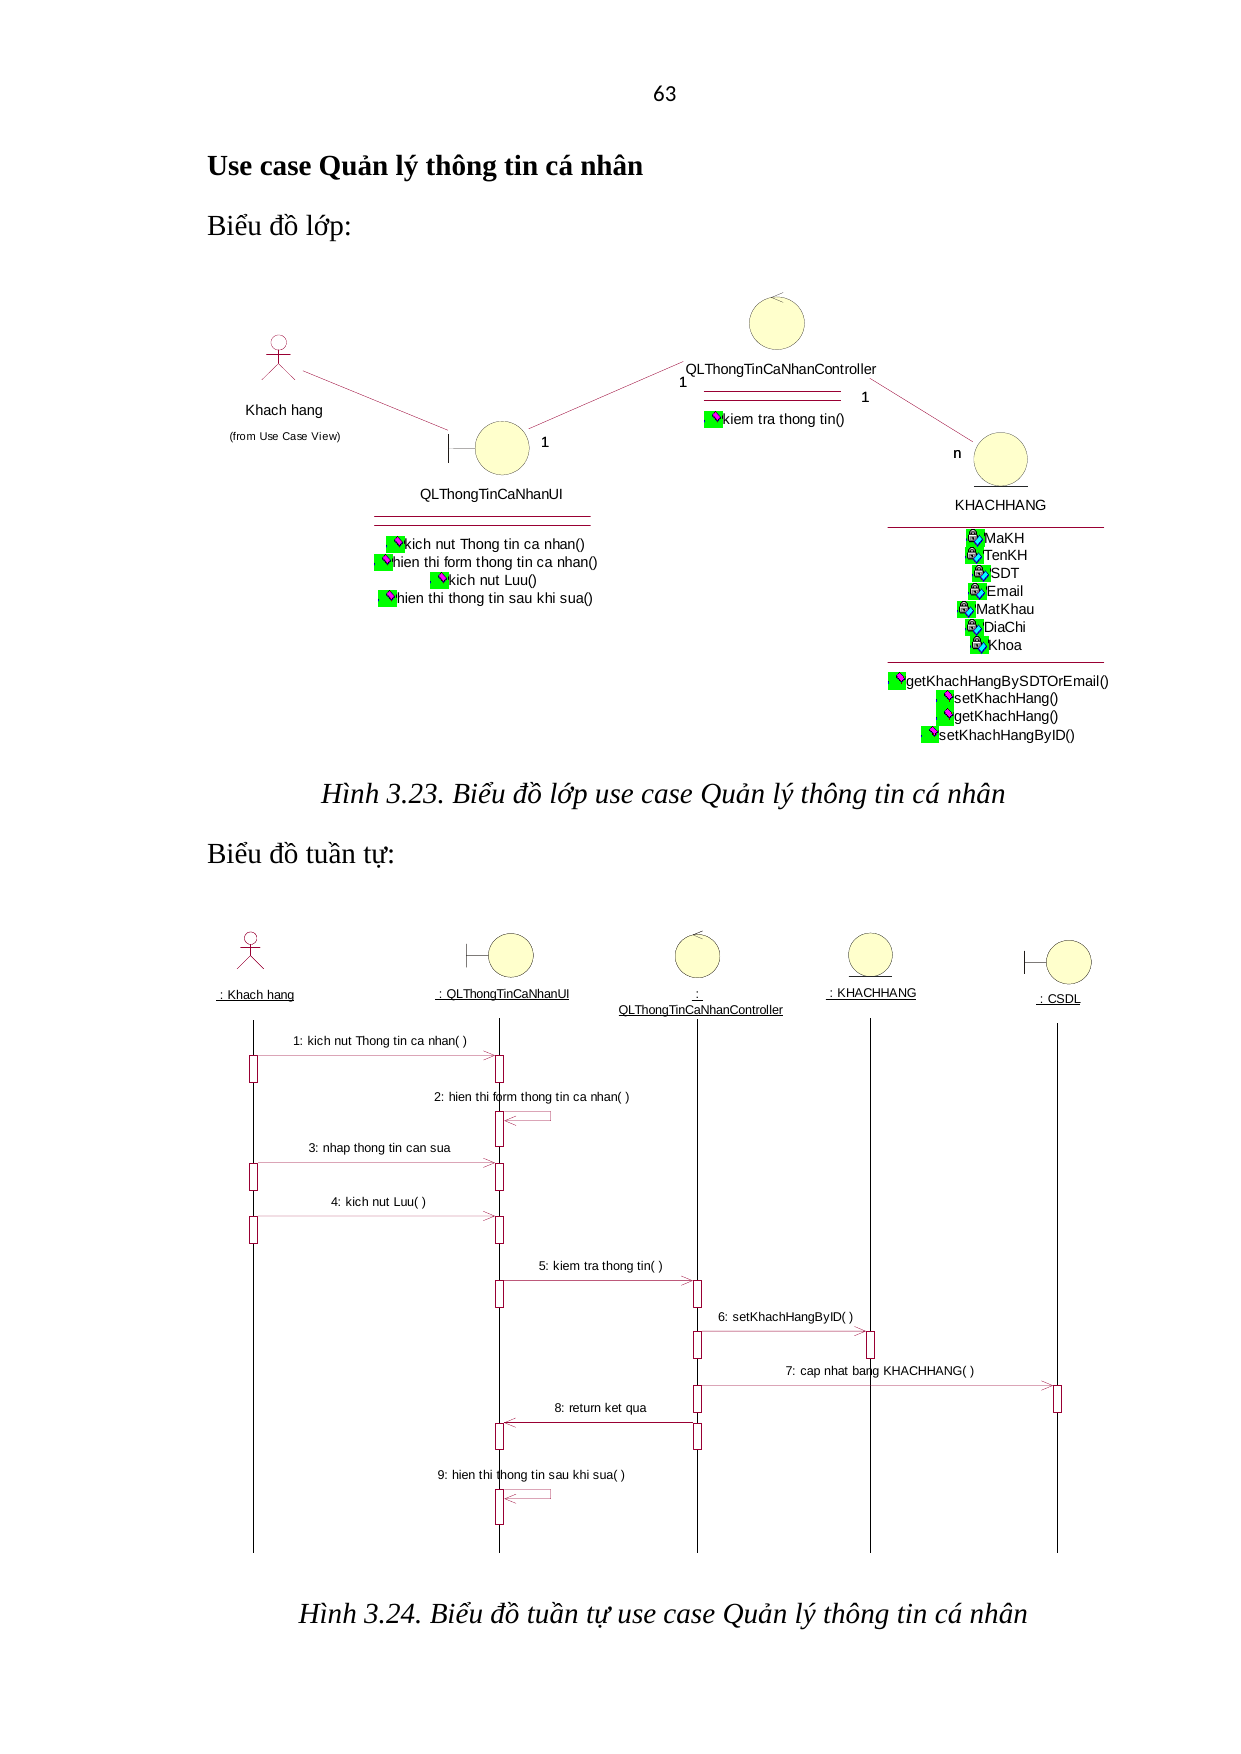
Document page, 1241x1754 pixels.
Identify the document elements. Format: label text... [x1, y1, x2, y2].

text Hình 3.23. Biểu đồ lớp use case Quản lý thông tin cá nhân [207, 776, 1122, 810]
text Biểu đồ lớp: [207, 208, 1122, 241]
text Use case Quản lý thông tin cá nhân [207, 148, 1122, 181]
text Biểu đồ tuần tự: [207, 836, 1122, 870]
text Hình 3.24. Biểu đồ tuần tự use case Quản lý thông tin cá nhân [207, 1596, 1122, 1630]
